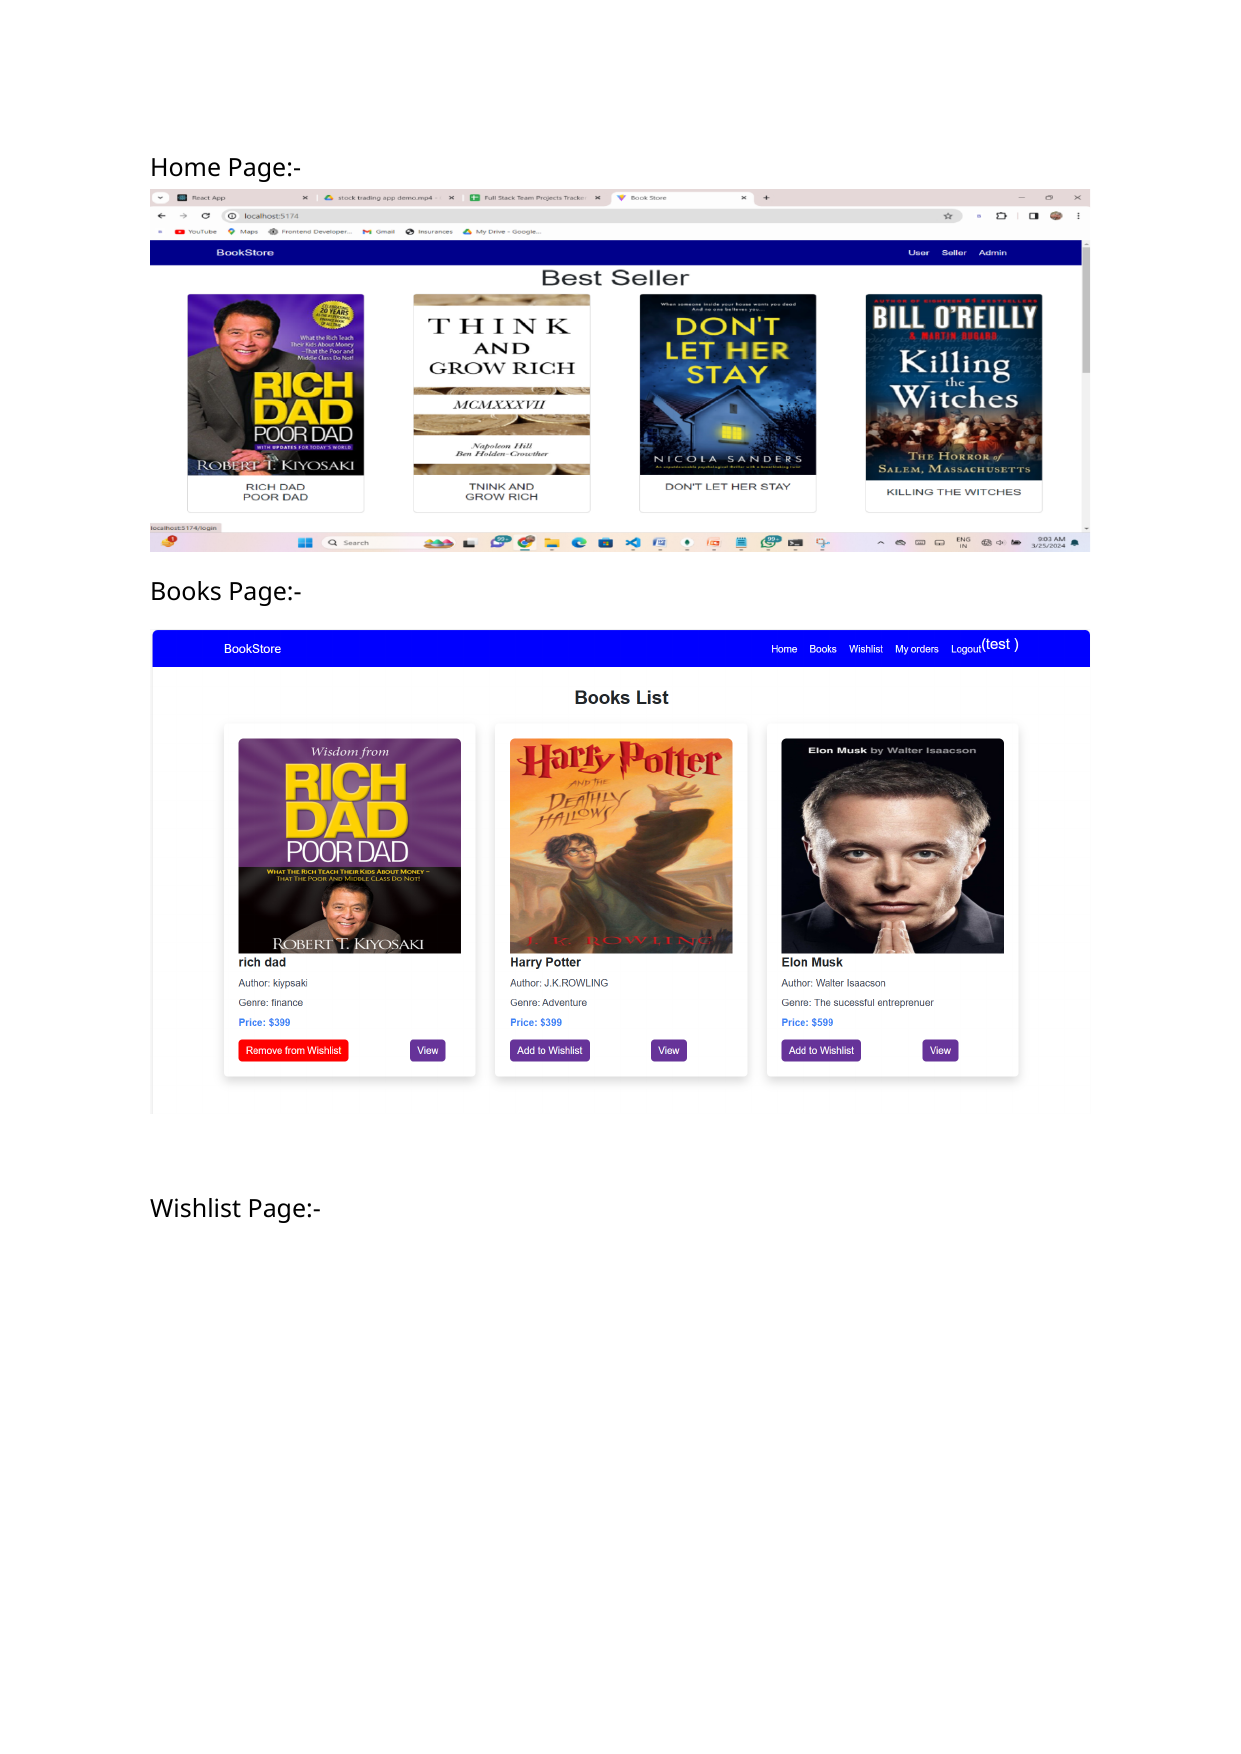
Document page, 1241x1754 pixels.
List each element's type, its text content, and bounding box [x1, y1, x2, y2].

text Wishlist Page:- [150, 1191, 1090, 1225]
text Books Page:- [150, 573, 1090, 607]
picture [150, 629, 1091, 1114]
picture [150, 189, 1091, 552]
text Home Page:- [150, 150, 1090, 189]
